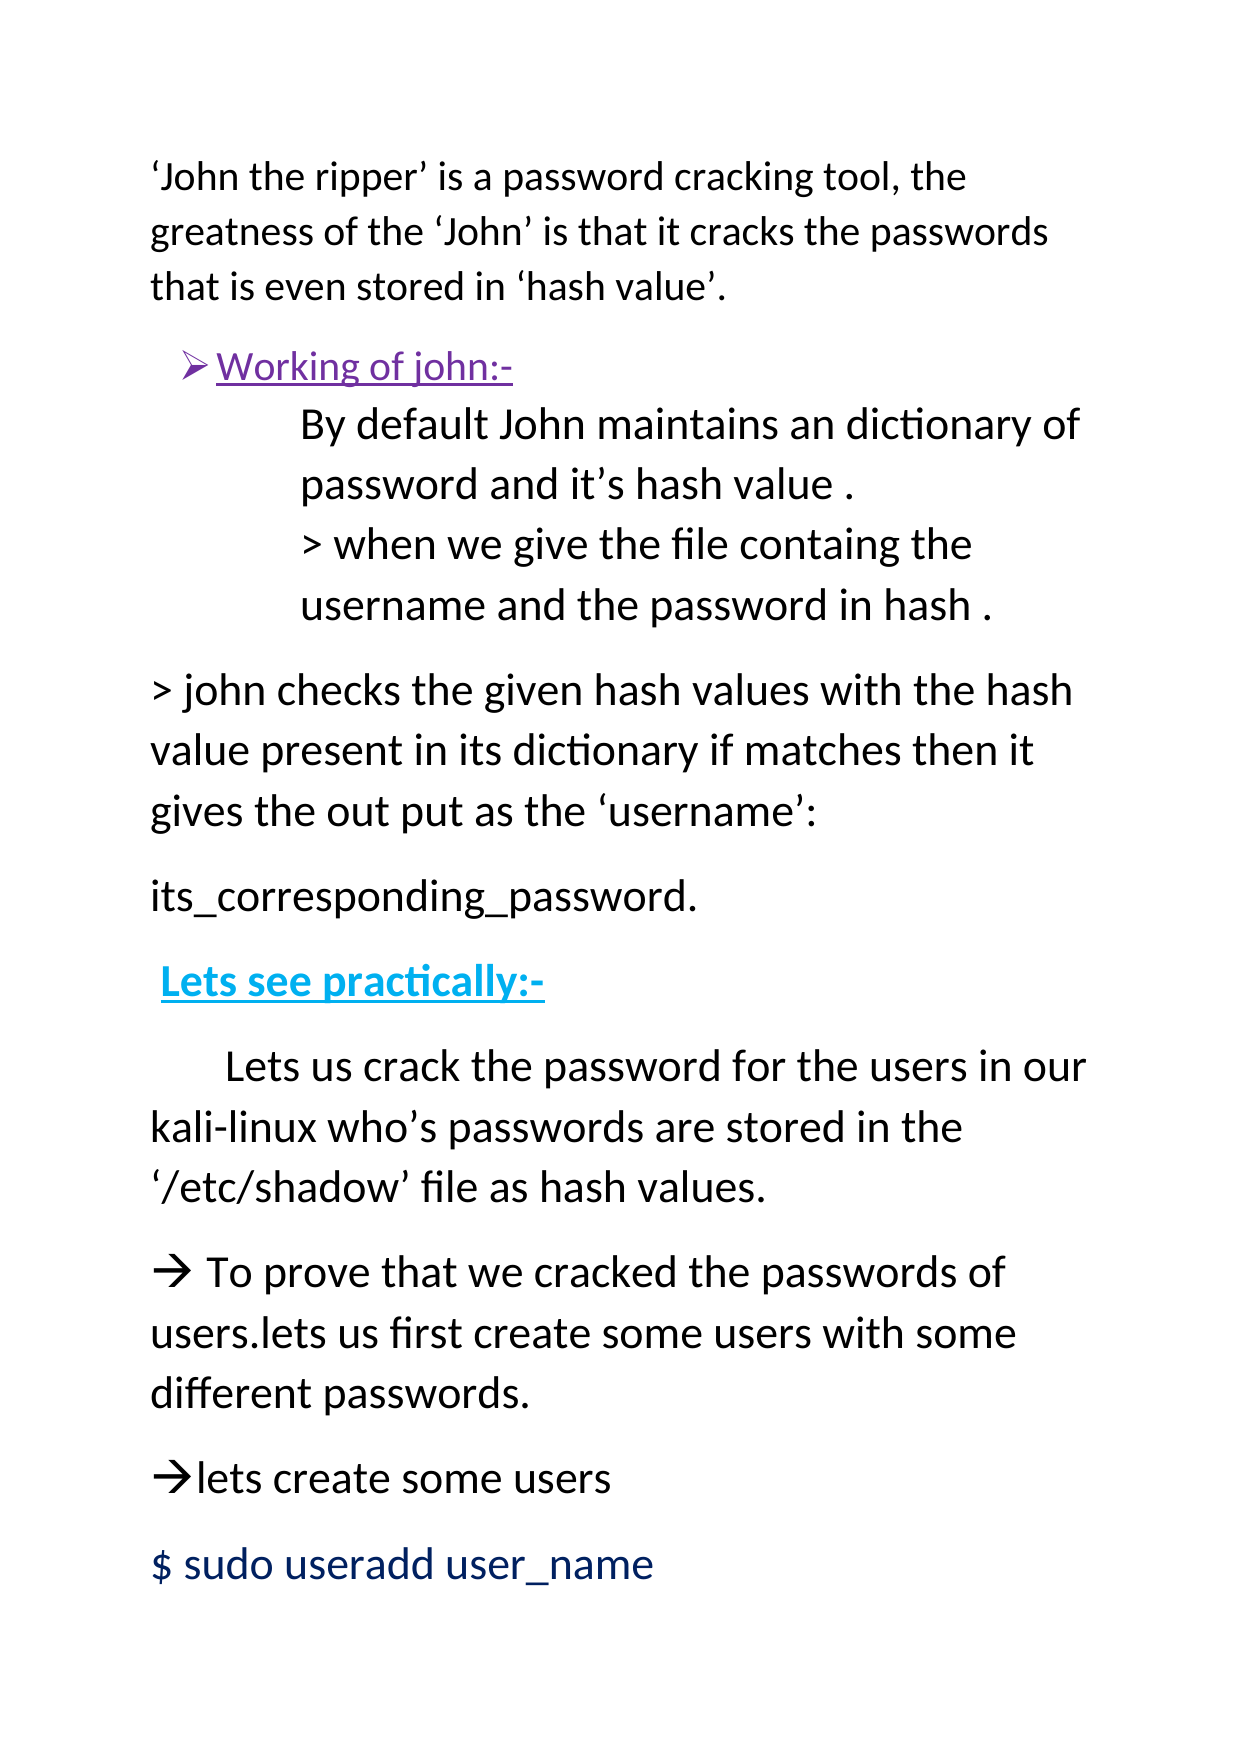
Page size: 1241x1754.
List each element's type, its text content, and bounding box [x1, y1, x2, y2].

text ‘John the ripper’ is a password cracking tool, the greatness of the ‘John’ is that it cracks the passwords that is even stored in ‘hash value’. [150, 150, 1090, 311]
text Lets see practically:- [150, 952, 1090, 1008]
text its_corresponding_password. [150, 867, 1090, 923]
list By default John maintains an dictionary of password and it’s hash value . [300, 394, 1090, 511]
text lets create some users [150, 1449, 1090, 1505]
list Working of john:- [179, 340, 1090, 391]
text Lets us crack the password for the users in our kali-linux who’s passwords are stored in the ‘/etc/shadow’ file as hash values. [150, 1037, 1090, 1214]
text $ sudo useradd user_name [150, 1534, 1090, 1591]
text > john checks the given hash values with the hash value present in its dictionary if matches then it gives the out put as the ‘username’: [150, 661, 1090, 837]
text To prove that we cracked the passwords of users.lets us first create some users with some different passwords. [150, 1243, 1090, 1420]
list > when we give the file containg the username and the password in hash . [300, 515, 1090, 631]
